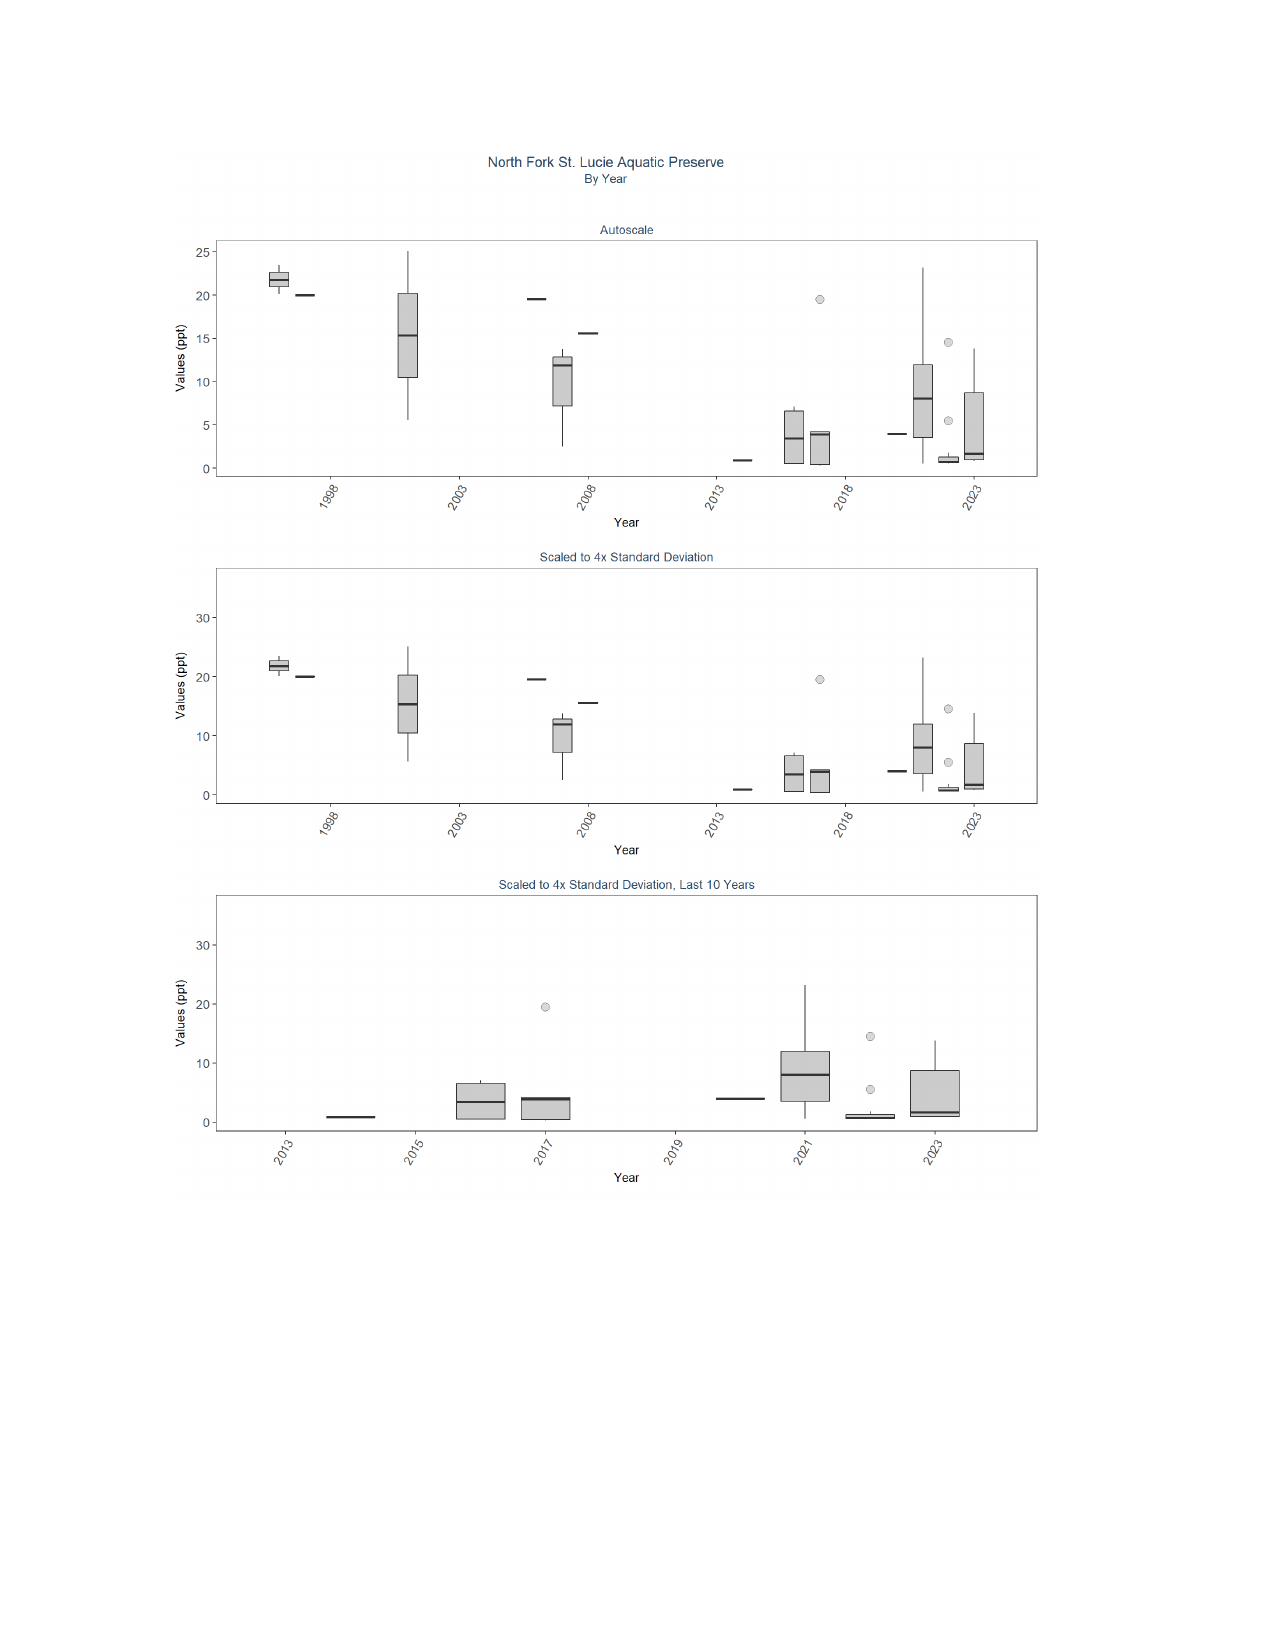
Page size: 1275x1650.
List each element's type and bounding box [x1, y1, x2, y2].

picture [168, 150, 1044, 1200]
